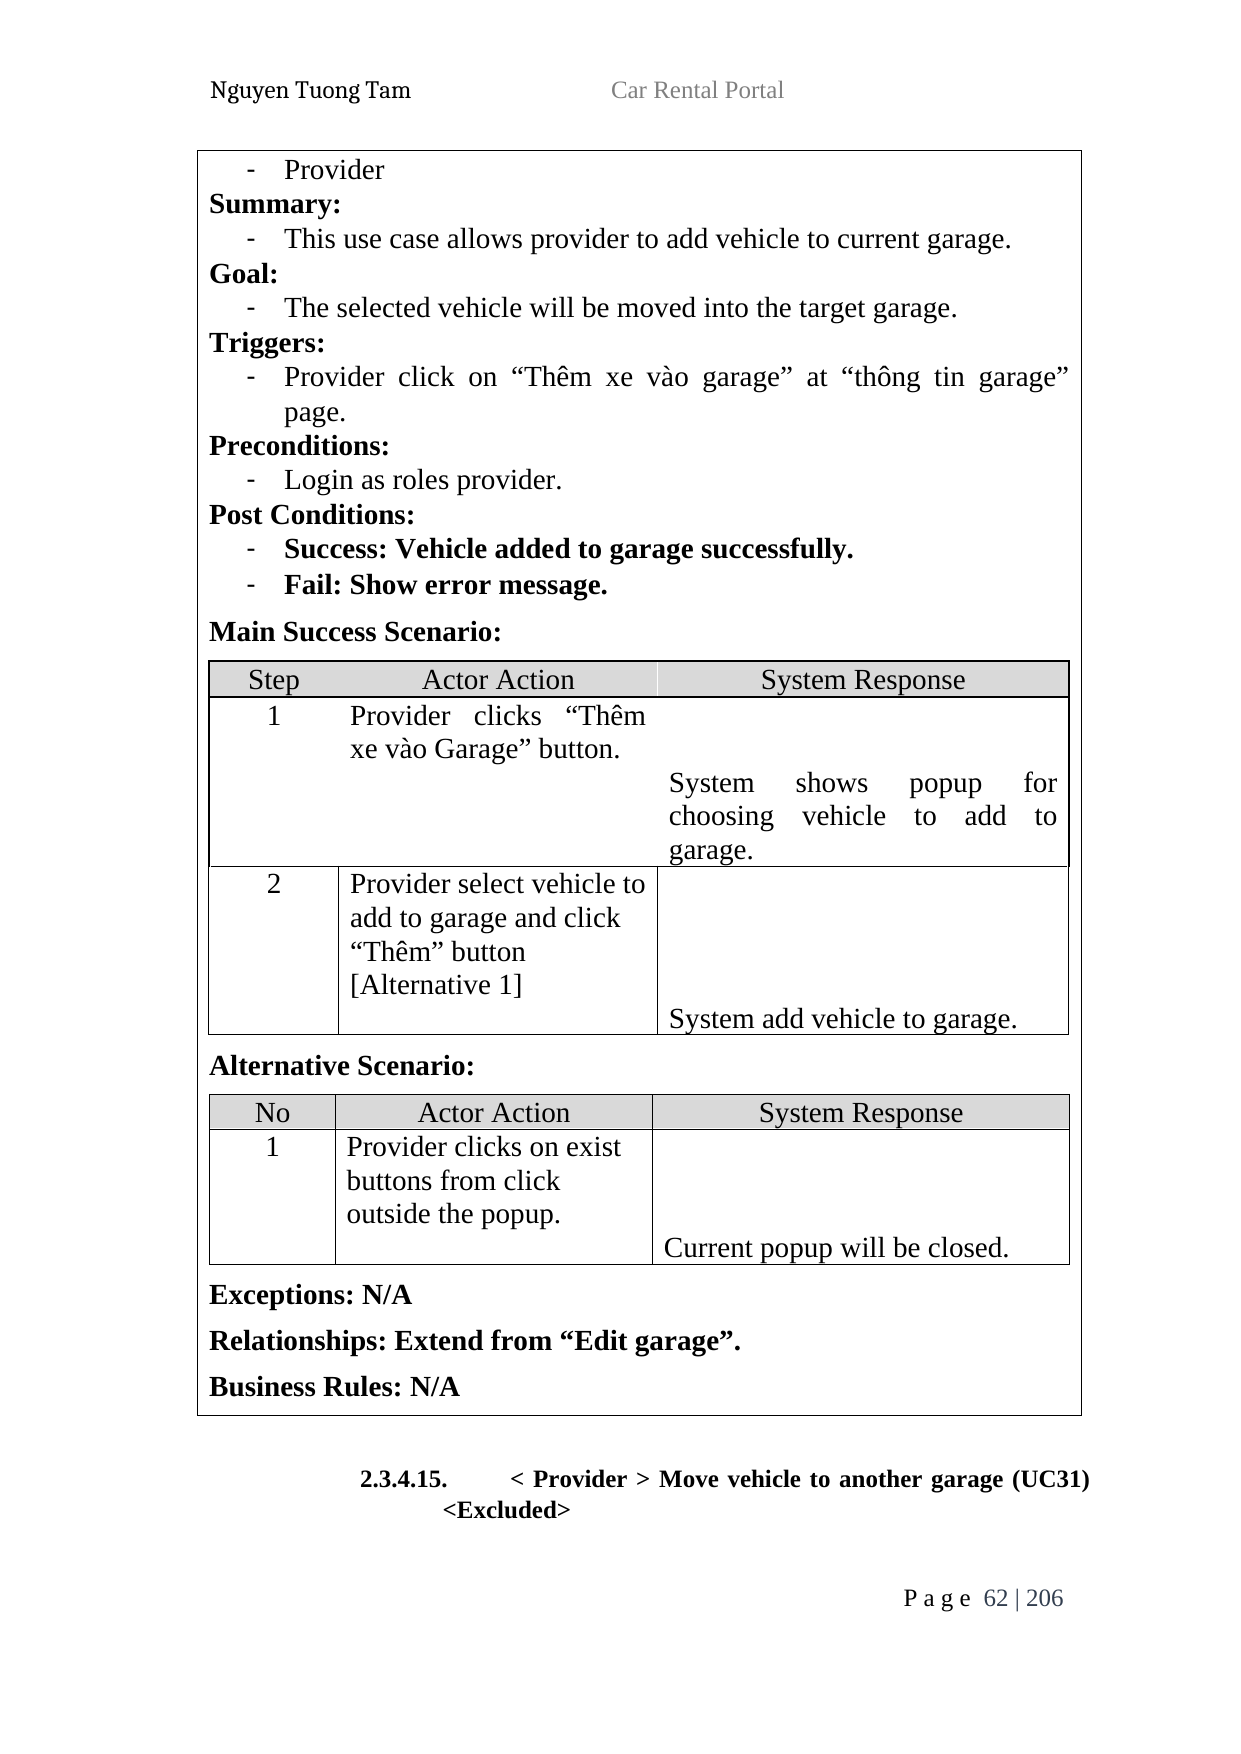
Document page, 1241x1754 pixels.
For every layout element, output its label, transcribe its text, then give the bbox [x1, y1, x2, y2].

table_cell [198, 151, 1081, 1415]
subtitle < Provider > Move vehicle to another garage (UC31) <Excluded> [360, 1464, 1090, 1524]
